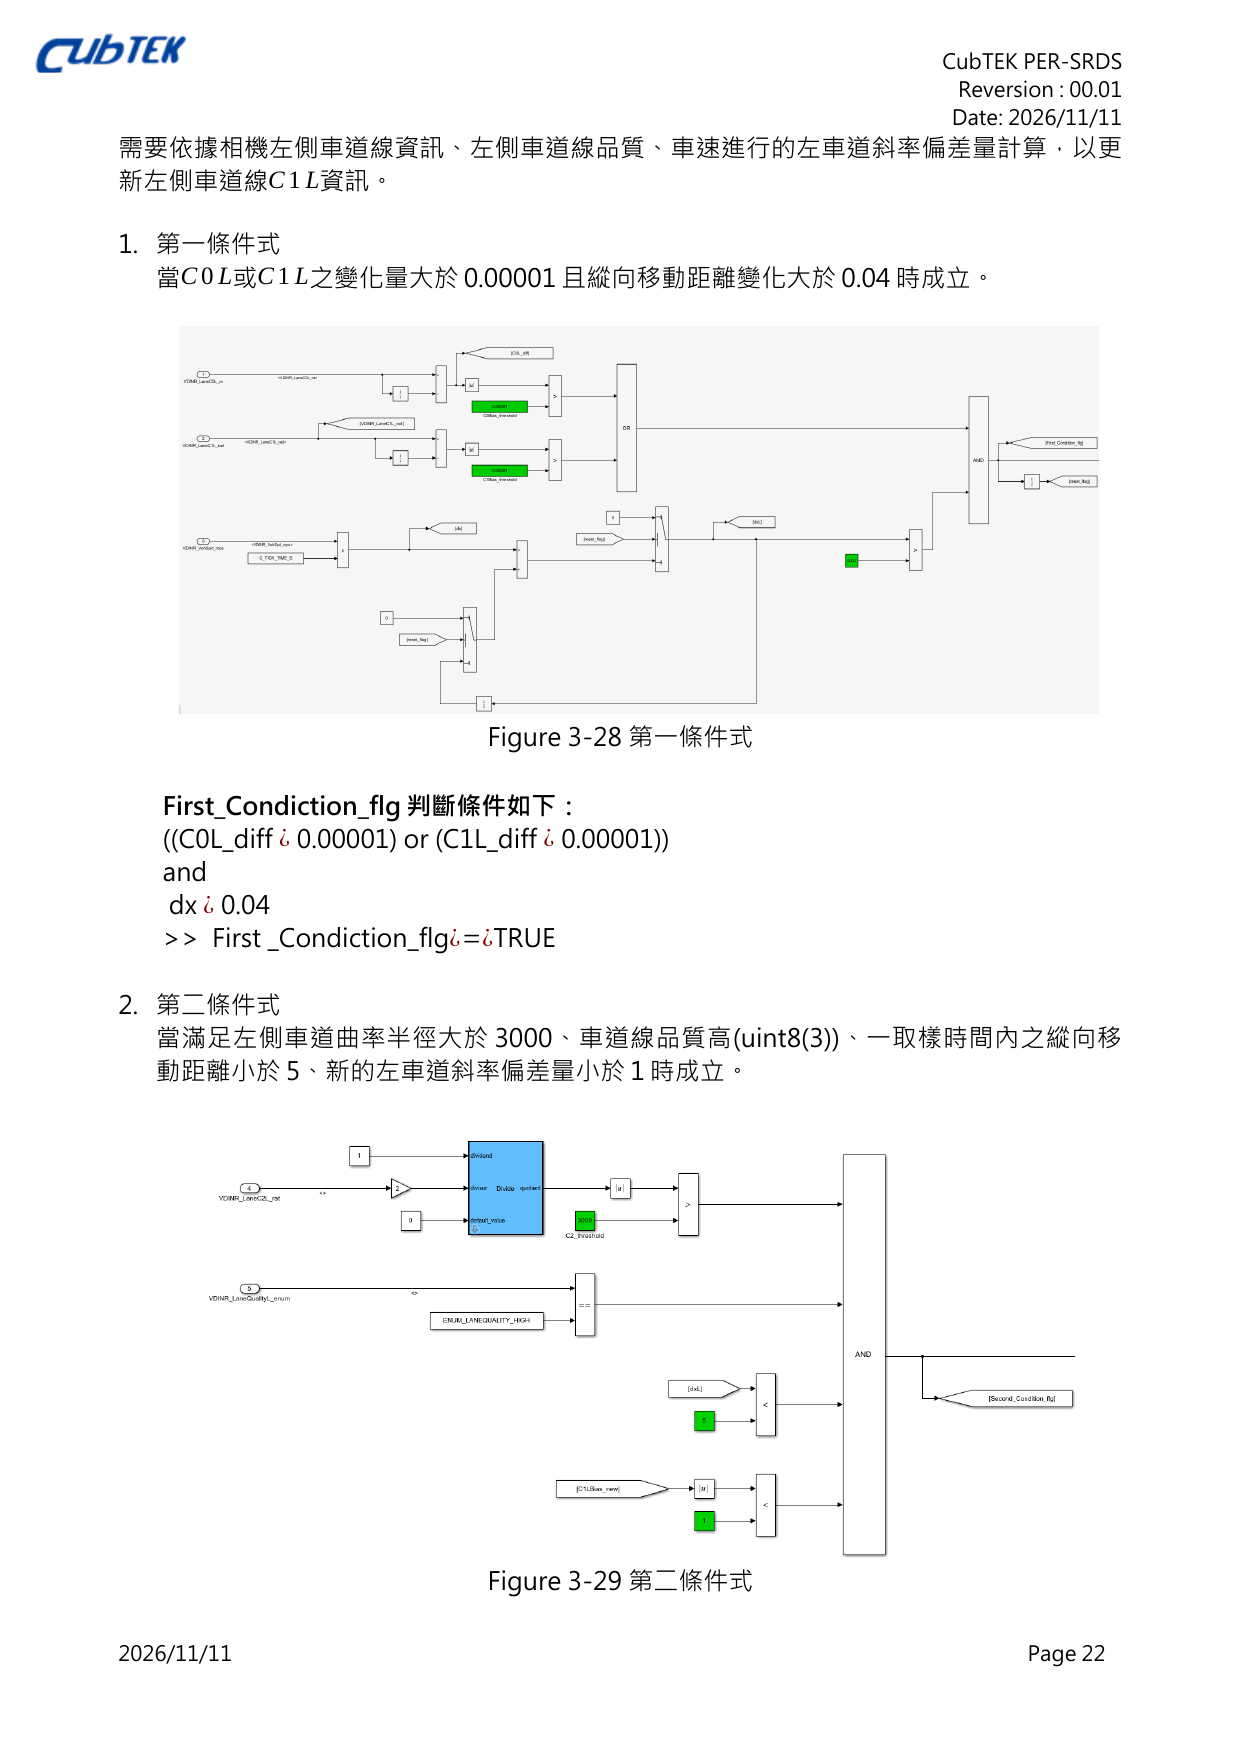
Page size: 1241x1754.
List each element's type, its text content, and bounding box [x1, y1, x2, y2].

text ((C0L_diff 0.00001) or (C1L_diff 0.00001)) [162, 821, 1122, 854]
text >> First _Condiction_flgTRUE [162, 921, 1122, 954]
text 需要依據相機左側車道線資訊、左側車道線品質、車速進行的左車道斜率偏差量計算，以更新左側車道線資訊。 [118, 130, 1122, 197]
list 第一條件式 [118, 227, 1122, 260]
picture [178, 326, 1100, 714]
picture [202, 1120, 1076, 1558]
list 第二條件式 [118, 987, 1122, 1021]
text 當滿足左側車道曲率半徑大於3000、車道線品質高(uint8(3))、一取樣時間內之縱向移動距離小於5、新的左車道斜率偏差量小於1時成立。 [156, 1021, 1122, 1087]
text and [162, 854, 1122, 888]
text 當或之變化量大於0.00001且縱向移動距離變化大於0.04時成立。 [156, 260, 1122, 293]
text Figure 3-29 第二條件式 [118, 1557, 1122, 1599]
text First_Condiction_flg判斷條件如下： [162, 788, 1122, 821]
picture [28, 25, 188, 71]
text Figure 3-28 第一條件式 [118, 713, 1122, 755]
text dx 0.04 [162, 888, 1122, 921]
